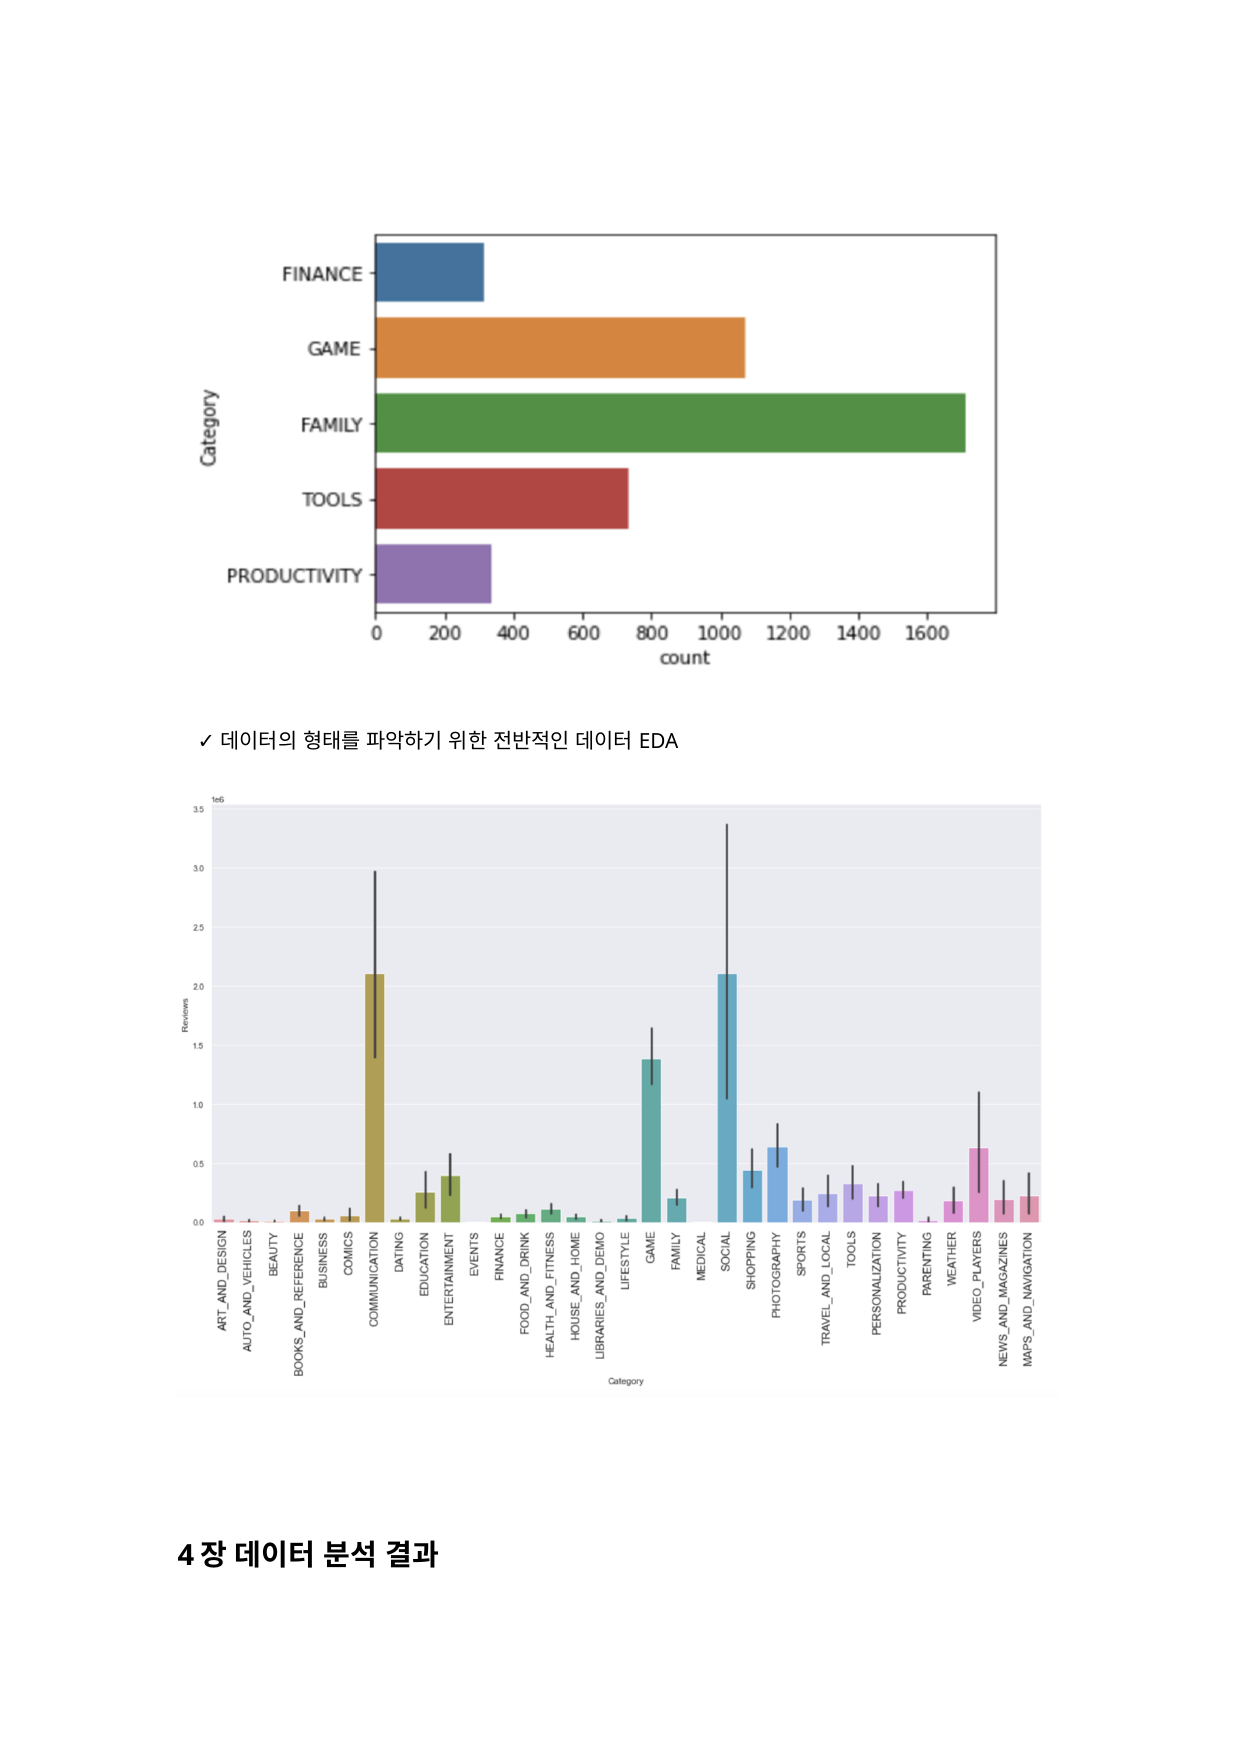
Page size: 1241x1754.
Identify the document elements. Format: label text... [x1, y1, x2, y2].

text 4장 데이터 분석 결과 [177, 1531, 1063, 1573]
picture [177, 206, 1031, 688]
text ✓ 데이터의 형태를 파악하기 위한 전반적인 데이터 EDA [177, 724, 1063, 754]
picture [177, 791, 1059, 1397]
